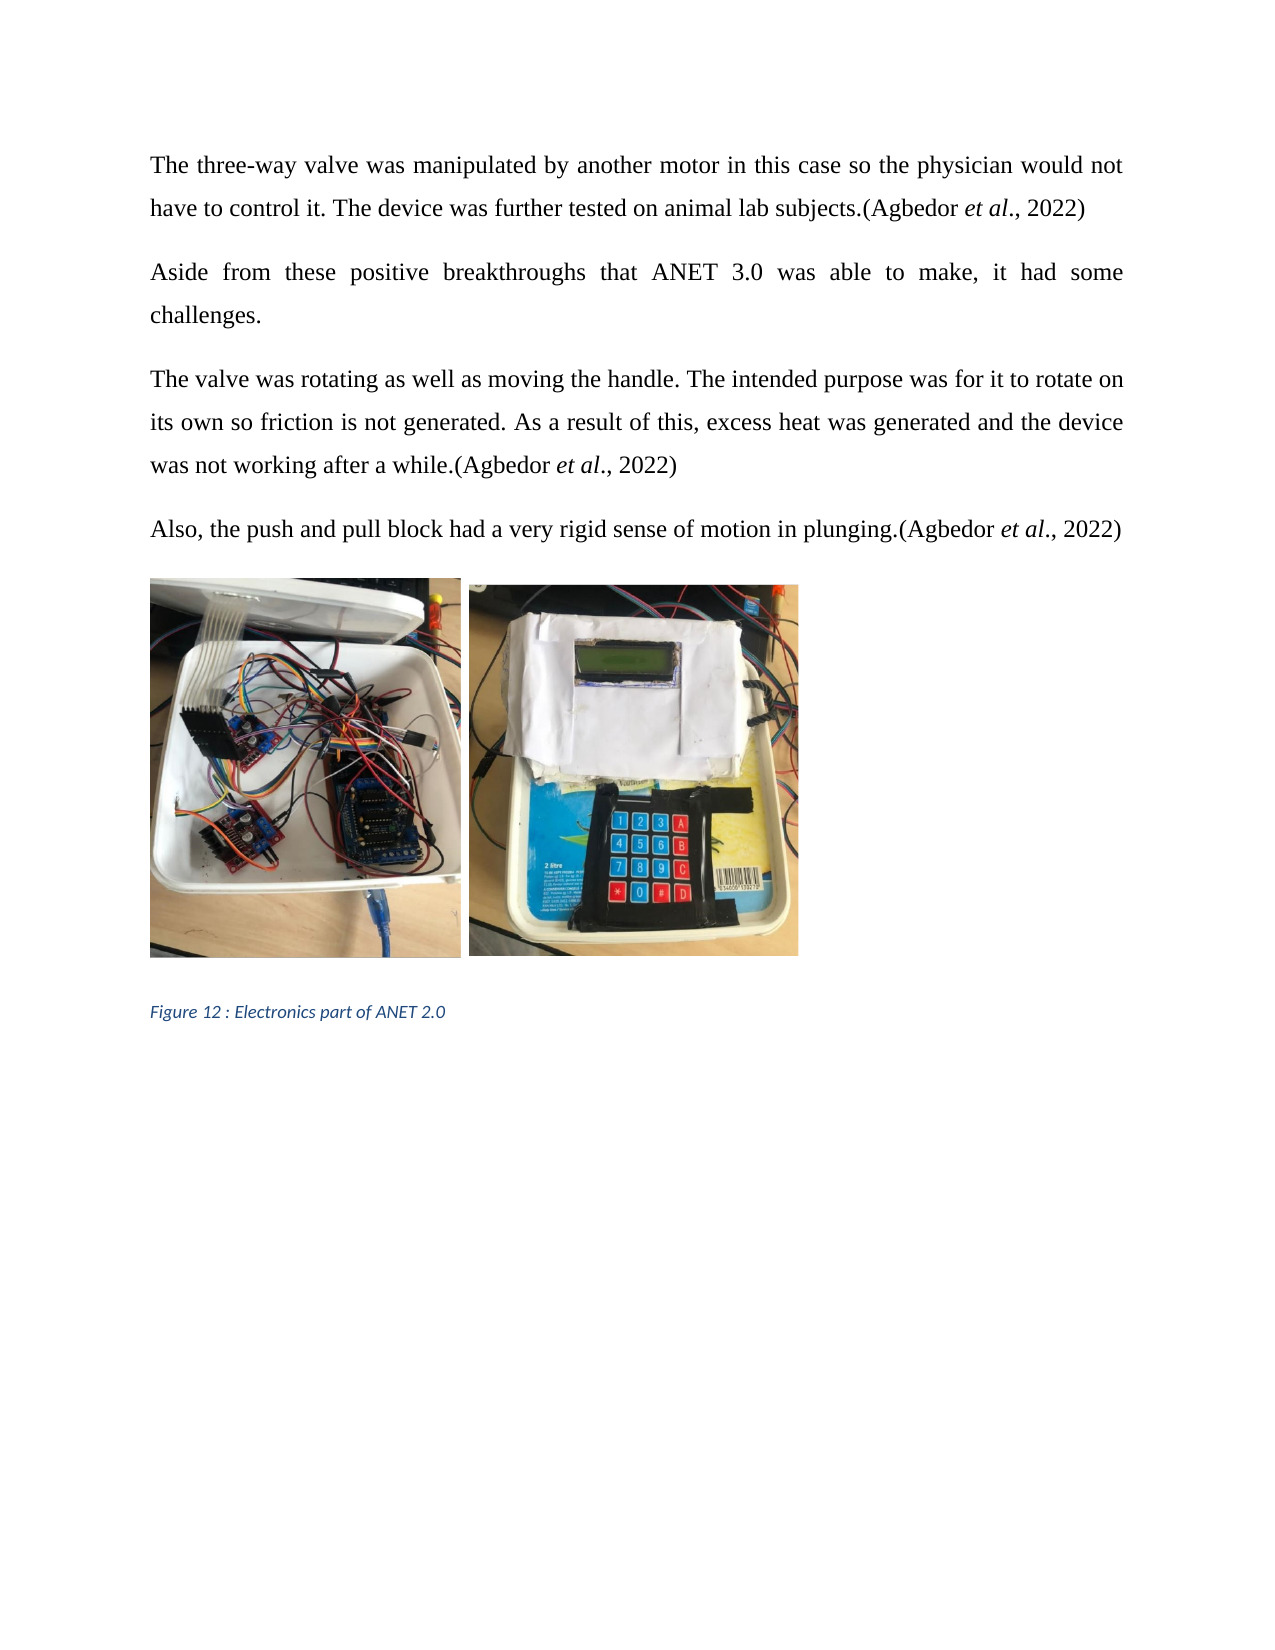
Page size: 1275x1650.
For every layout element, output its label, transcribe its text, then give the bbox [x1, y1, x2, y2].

picture [150, 578, 799, 966]
text Aside from these positive breakthroughs that ANET 3.0 was able to make, it had some challenges. [150, 257, 1125, 329]
text Also, the push and pull block had a very rigid sense of motion in plunging.(Agbedor et al., 2022) [150, 514, 1125, 543]
text Figure 12 : Electronics part of ANET 2.0 [150, 1001, 1125, 1023]
text The three-way valve was manipulated by another motor in this case so the physician would not have to control it. The device was further tested on animal lab subjects.(Agbedor et al., 2022) [150, 150, 1125, 222]
text The valve was rotating as well as moving the handle. The intended purpose was for it to rotate on its own so friction is not generated. As a result of this, excess heat was generated and the device was not working after a while.(Agbedor et al., 2022) [150, 364, 1125, 479]
